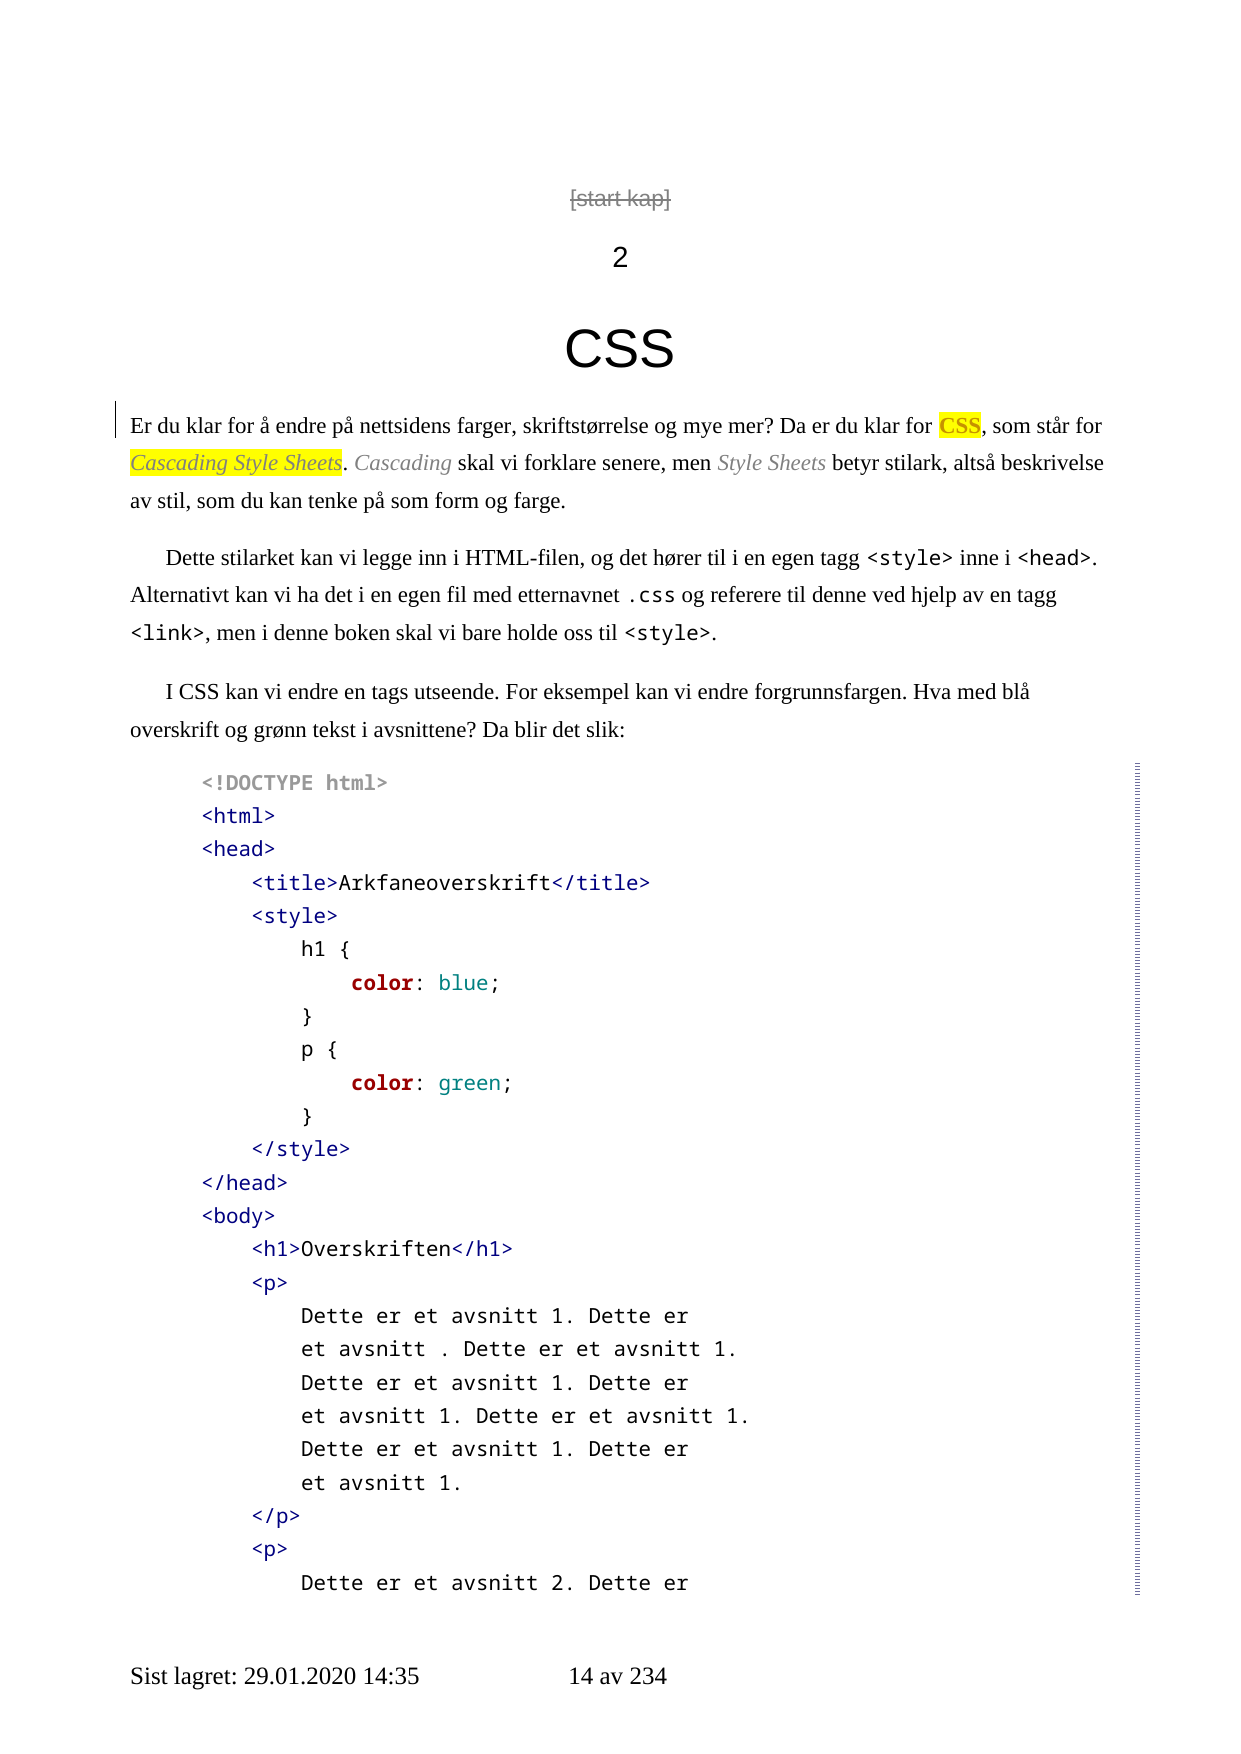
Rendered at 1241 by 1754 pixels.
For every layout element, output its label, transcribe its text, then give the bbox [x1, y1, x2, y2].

text Er du klar for å endre på nettsidens farger, skriftstørrelse og mye mer? Da er du klar for CSS, som står for Cascading Style Sheets. Cascading skal vi forklare senere, men Style Sheets betyr stilark, altså beskrivelse av stil, som du kan tenke på som form og farge. [130, 401, 1110, 513]
text Dette stilarket kan vi legge inn i HTML-filen, og det hører til i en egen tagg <style> inne i <head>. Alternativt kan vi ha det i en egen fil med etternavnet .css og referere til denne ved hjelp av en tagg <link>, men i denne boken skal vi bare holde oss til <style>. [130, 534, 1110, 646]
text CSS [130, 316, 1110, 379]
text I CSS kan vi endre en tags utseende. For eksempel kan vi endre forgrunnsfargen. Hva med blå overskrift og grønn tekst i avsnittene? Da blir det slik: [130, 667, 1110, 742]
text 2 [130, 240, 1110, 274]
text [201, 763, 1140, 1596]
text [start kap] [130, 185, 1110, 212]
